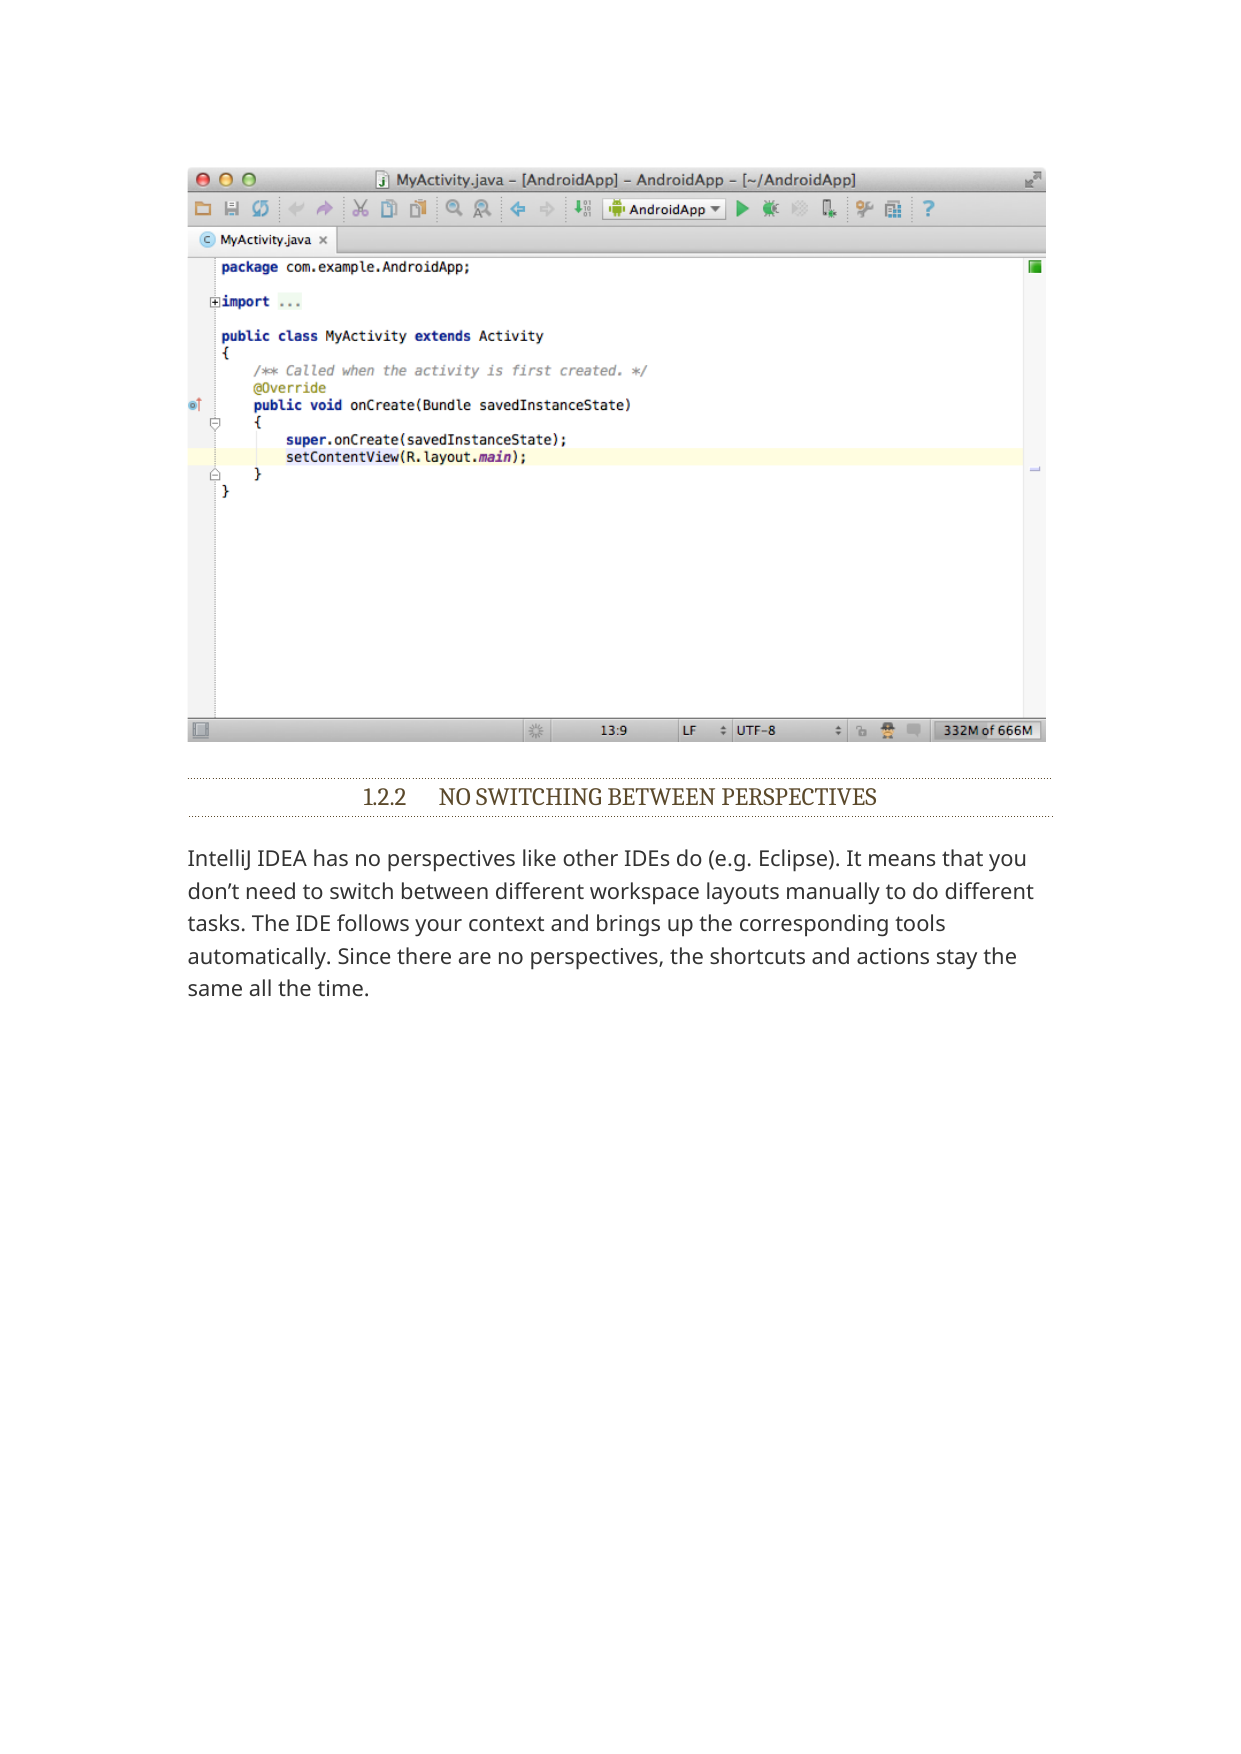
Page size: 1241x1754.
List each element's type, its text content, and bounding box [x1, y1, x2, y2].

text IntelliJ IDEA has no perspectives like other IDEs do (e.g. Eclipse). It means that you don’t need to switch between different workspace layouts manually to do different tasks. The IDE follows your context and brings up the corresponding tools automatically. Since there are no perspectives, the shortcuts and actions stay the same all the time. [187, 842, 1053, 1004]
subtitle No switching between perspectives [187, 778, 1053, 817]
picture [187, 167, 1046, 742]
